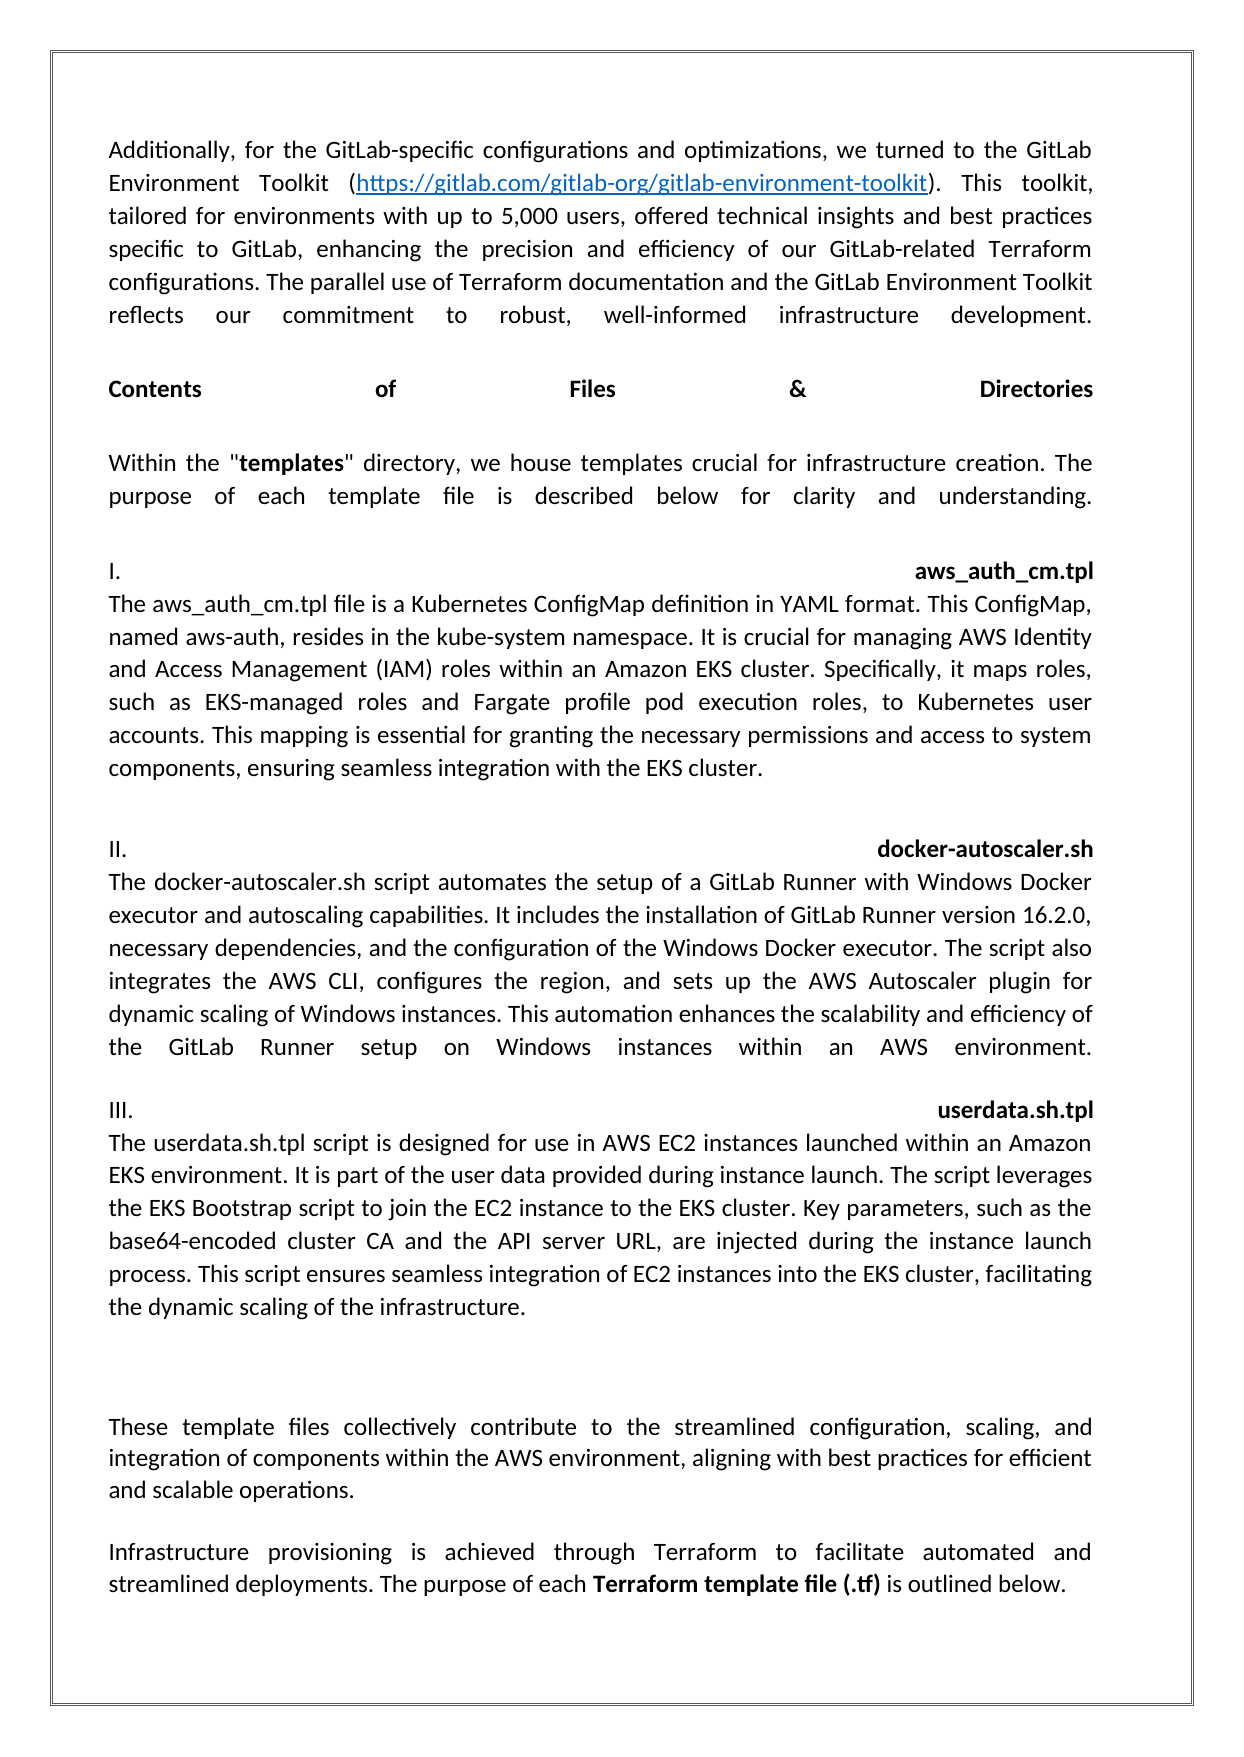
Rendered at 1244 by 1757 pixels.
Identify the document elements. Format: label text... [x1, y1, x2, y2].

text II. docker-autoscaler.sh The docker-autoscaler.sh script automates the setup of a GitLab Runner with Windows Docker executor and autoscaling capabilities. It includes the installation of GitLab Runner version 16.2.0, necessary dependencies, and the configuration of the Windows Docker executor. The script also integrates the AWS CLI, configures the region, and sets up the AWS Autoscaler plugin for dynamic scaling of Windows instances. This automation enhances the scalability and efficiency of the GitLab Runner setup on Windows instances within an AWS environment. III. userdata.sh.tpl The userdata.sh.tpl script is designed for use in AWS EC2 instances launched within an Amazon EKS environment. It is part of the user data provided during instance launch. The script leverages the EKS Bootstrap script to join the EC2 instance to the EKS cluster. Key parameters, such as the base64-encoded cluster CA and the API server URL, are injected during the instance launch process. This script ensures seamless integration of EC2 instances into the EKS cluster, facilitating the dynamic scaling of the infrastructure. [108, 833, 1094, 1322]
text Infrastructure provisioning is achieved through Terraform to facilitate automated and streamlined deployments. The purpose of each Terraform template file (.tf) is outlined below. [108, 1536, 1094, 1599]
subtitle Additionally, for the GitLab-specific configurations and optimizations, we turned to the GitLab Environment Toolkit (https://gitlab.com/gitlab-org/gitlab-environment-toolkit). This toolkit, tailored for environments with up to 5,000 users, offered technical insights and best practices specific to GitLab, enhancing the precision and efficiency of our GitLab-related Terraform configurations. The parallel use of Terraform documentation and the GitLab Environment Toolkit reflects our commitment to robust, well-informed infrastructure development. Contents of Files & Directories Within the "templates" directory, we house templates crucial for infrastructure creation. The purpose of each template file is described below for clarity and understanding. I. aws_auth_cm.tpl The aws_auth_cm.tpl file is a Kubernetes ConfigMap definition in YAML format. This ConfigMap, named aws-auth, resides in the kube-system namespace. It is crucial for managing AWS Identity and Access Management (IAM) roles within an Amazon EKS cluster. Specifically, it maps roles, such as EKS-managed roles and Fargate profile pod execution roles, to Kubernetes user accounts. This mapping is essential for granting the necessary permissions and access to system components, ensuring seamless integration with the EKS cluster. [108, 134, 1094, 783]
subtitle These template files collectively contribute to the streamlined configuration, scaling, and integration of components within the AWS environment, aligning with best practices for efficient and scalable operations. [108, 1372, 1094, 1504]
